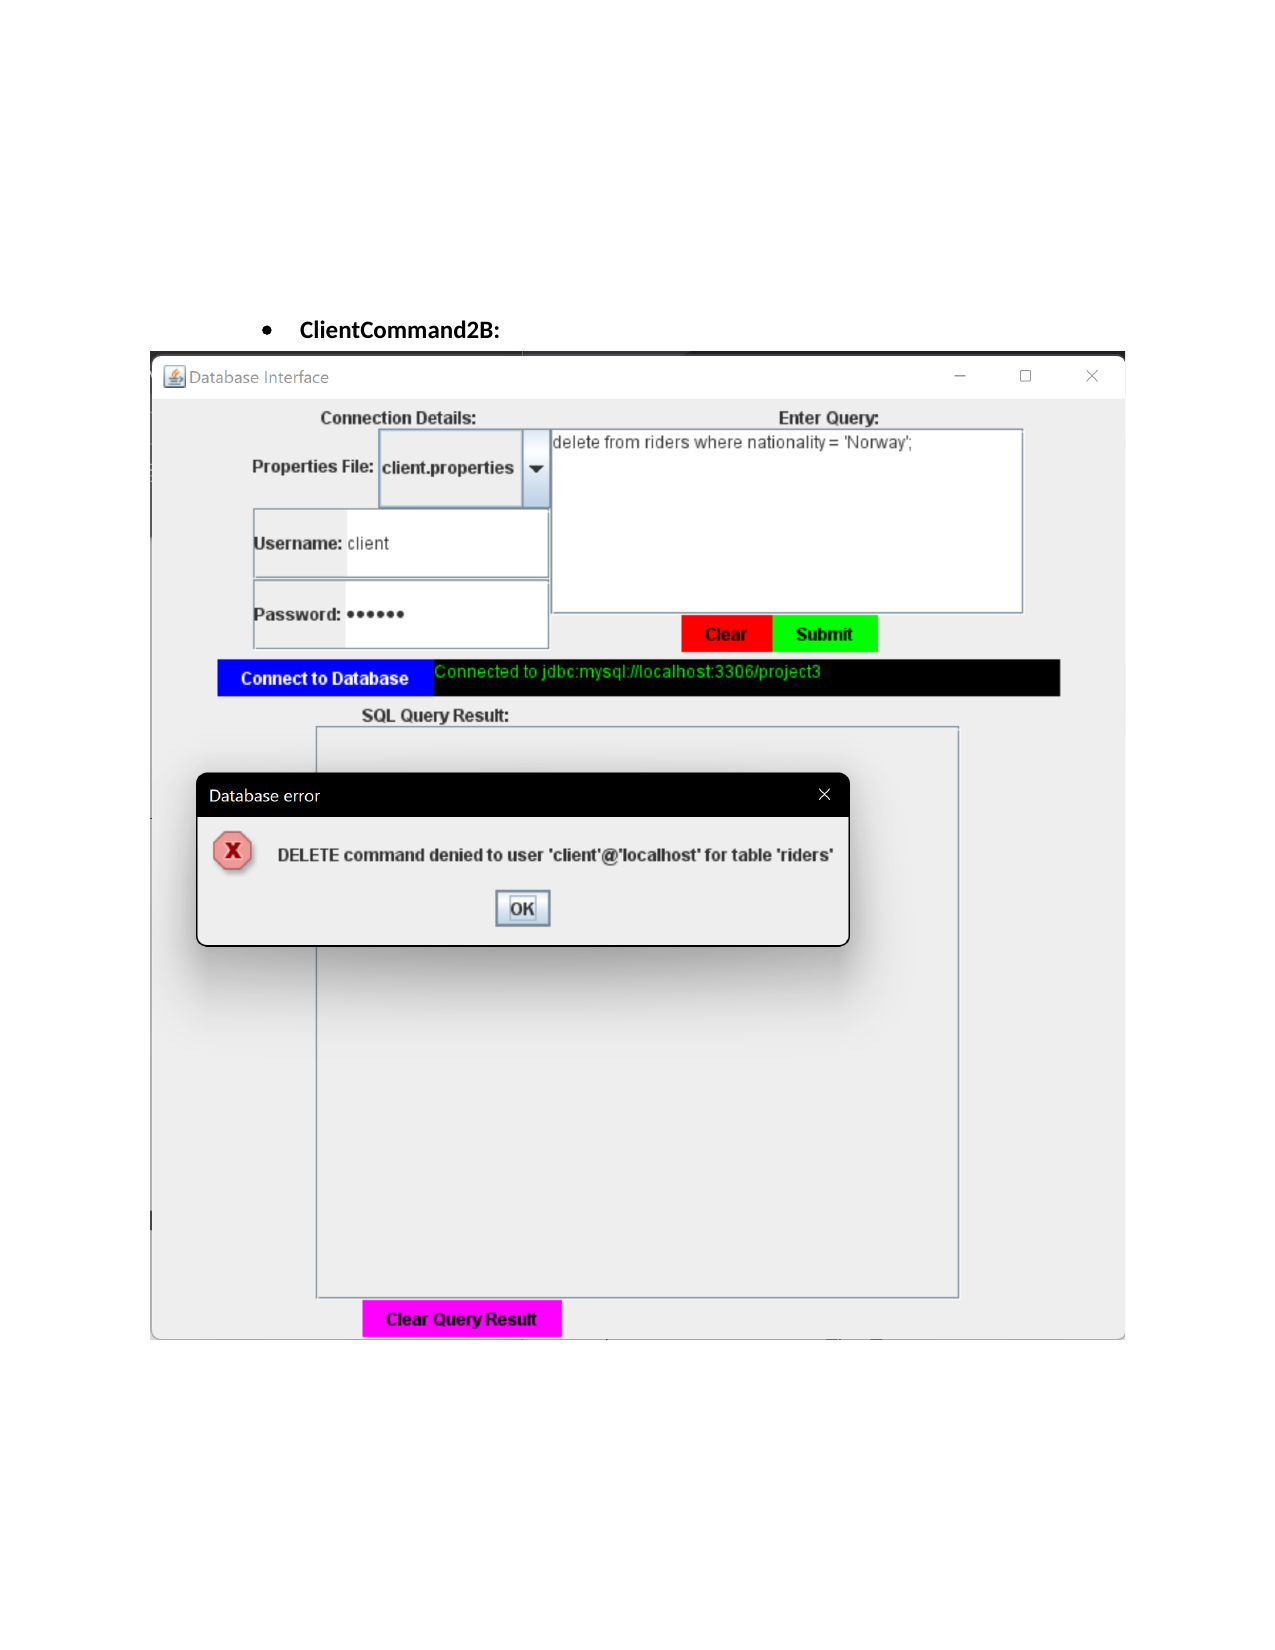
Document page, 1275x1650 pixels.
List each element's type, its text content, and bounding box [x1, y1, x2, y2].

list ClientCommand2B: [262, 314, 1125, 345]
picture [150, 351, 1125, 1340]
